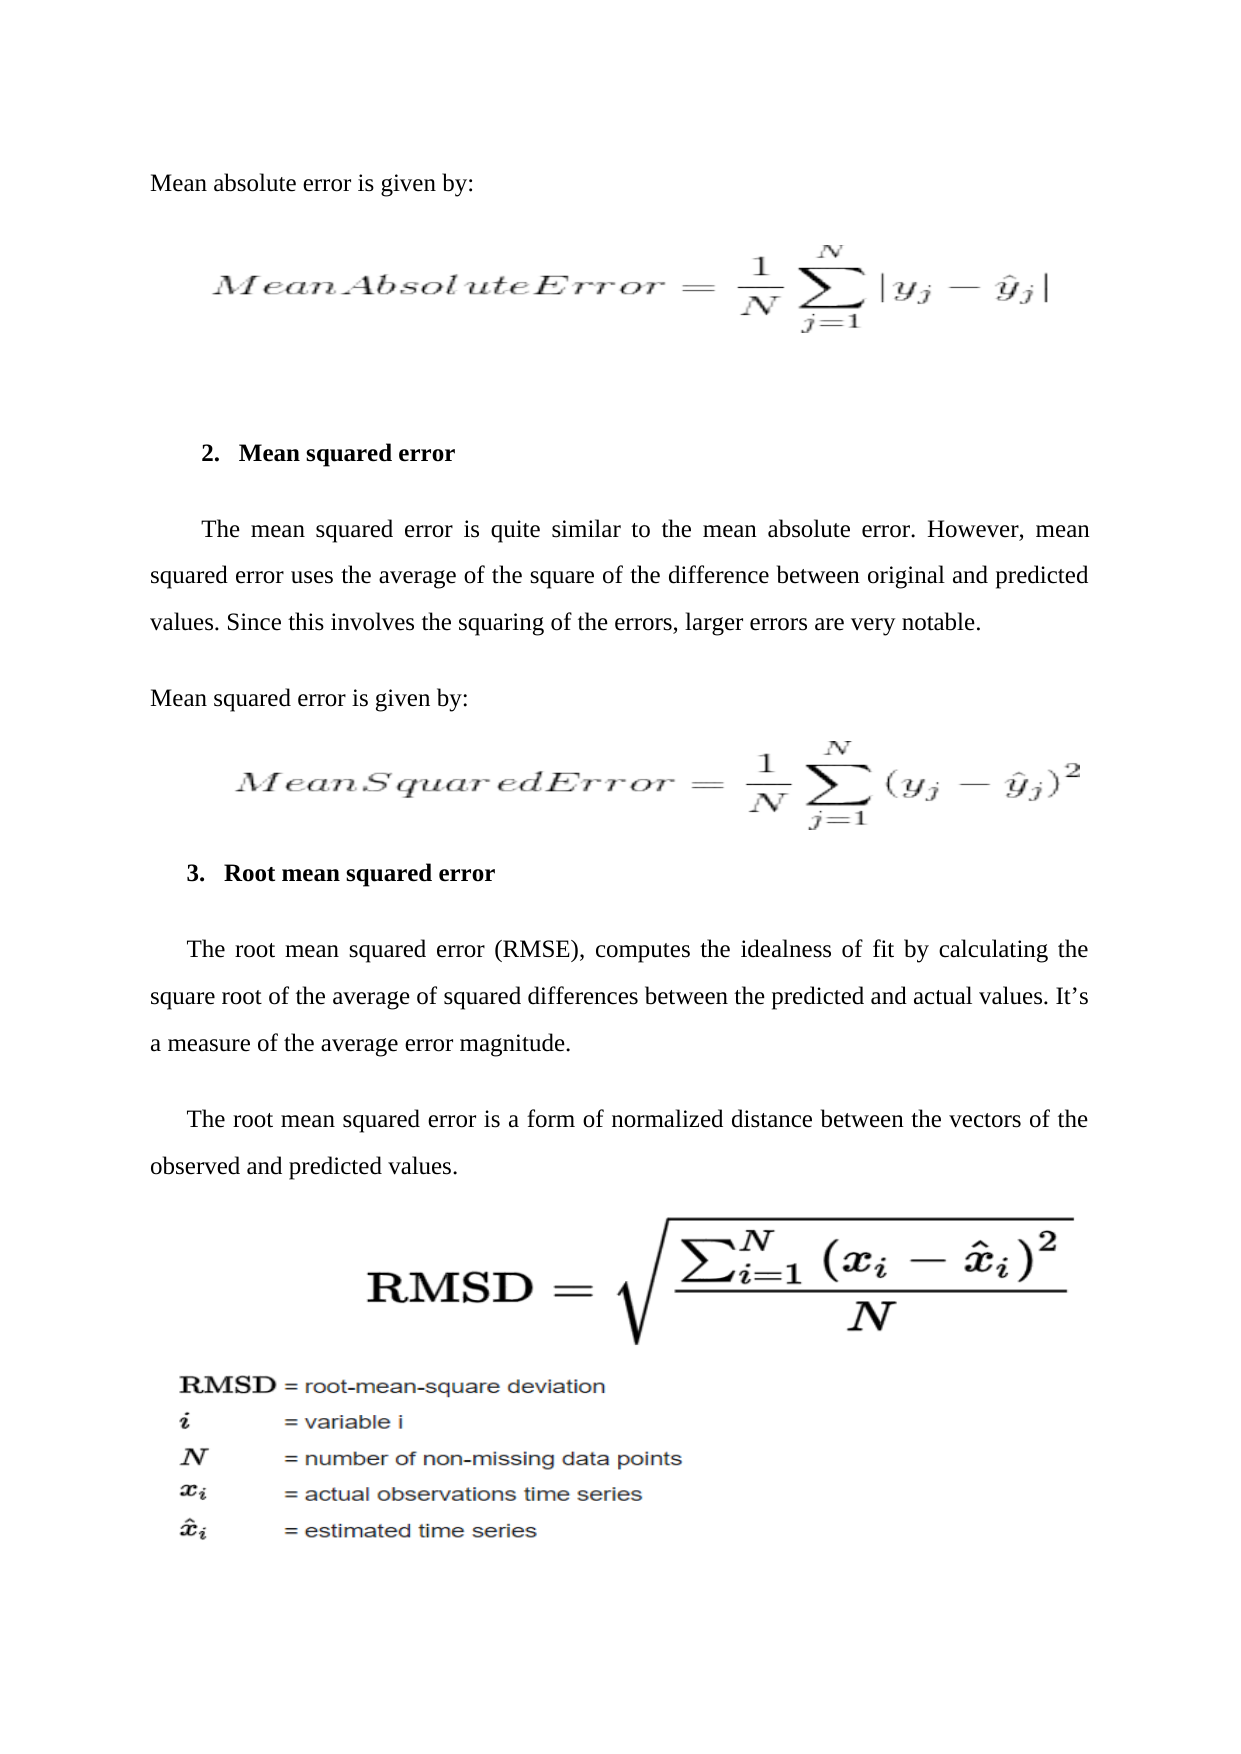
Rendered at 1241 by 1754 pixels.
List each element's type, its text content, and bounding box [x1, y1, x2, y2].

picture [210, 245, 1048, 333]
picture [150, 1208, 1091, 1551]
picture [233, 741, 1080, 830]
text Mean absolute error is given by: [150, 150, 1090, 197]
text The root mean squared error is a form of normalized distance between the vectors of the observed and predicted values. [150, 1086, 1090, 1180]
text Mean squared error is given by: [150, 665, 1090, 712]
text The root mean squared error (RMSE), computes the idealness of fit by calculating the square root of the average of squared differences between the predicted and actual values. It’s a measure of the average error magnitude. [150, 916, 1090, 1057]
subtitle Mean squared error [201, 419, 1090, 466]
text The mean squared error is quite similar to the mean absolute error. However, mean squared error uses the average of the square of the difference between original and predicted values. Since this involves the squaring of the errors, larger errors are very notable. [150, 496, 1090, 636]
